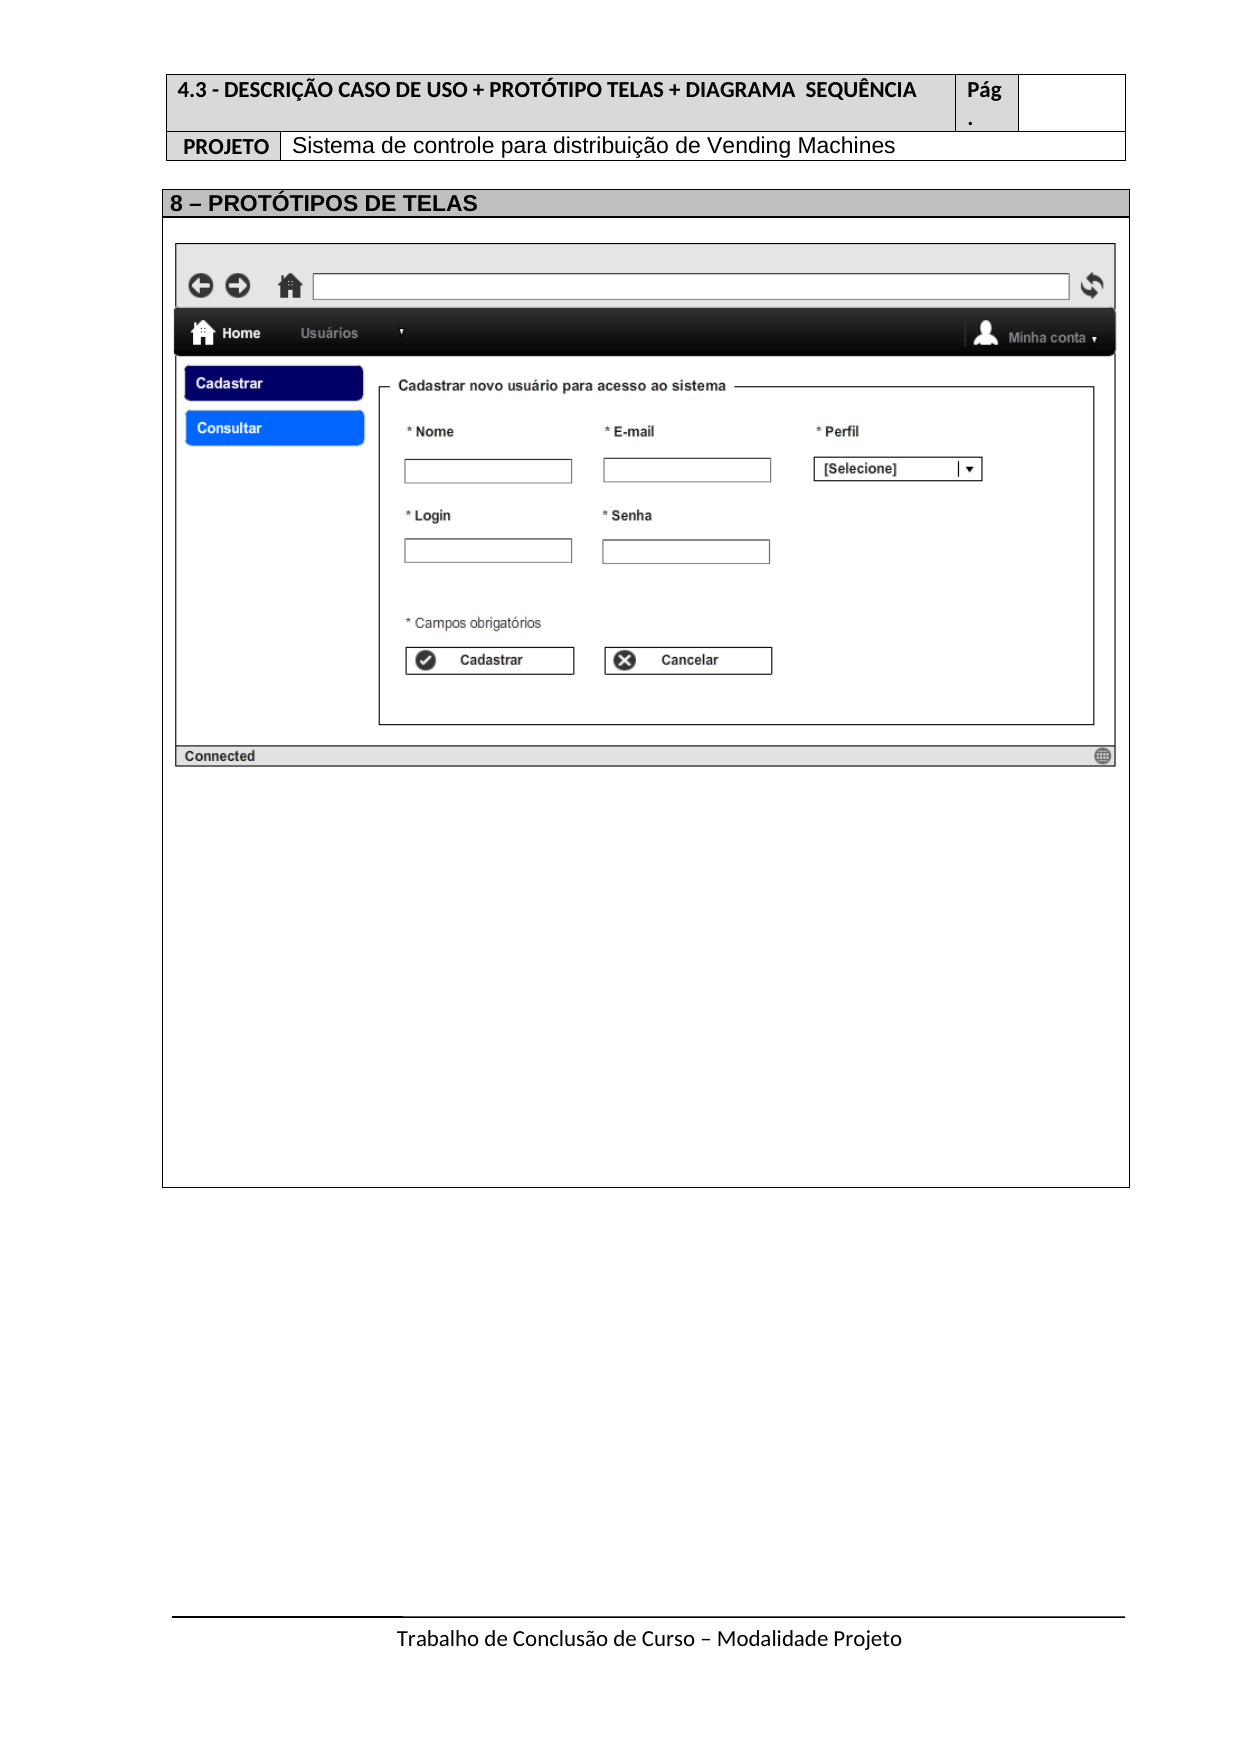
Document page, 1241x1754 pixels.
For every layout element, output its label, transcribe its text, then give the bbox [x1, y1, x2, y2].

picture [173, 243, 1119, 770]
table_cell [163, 218, 1129, 1187]
table_header 8 – PROTÓTIPOS DE TELAS [163, 190, 1129, 216]
